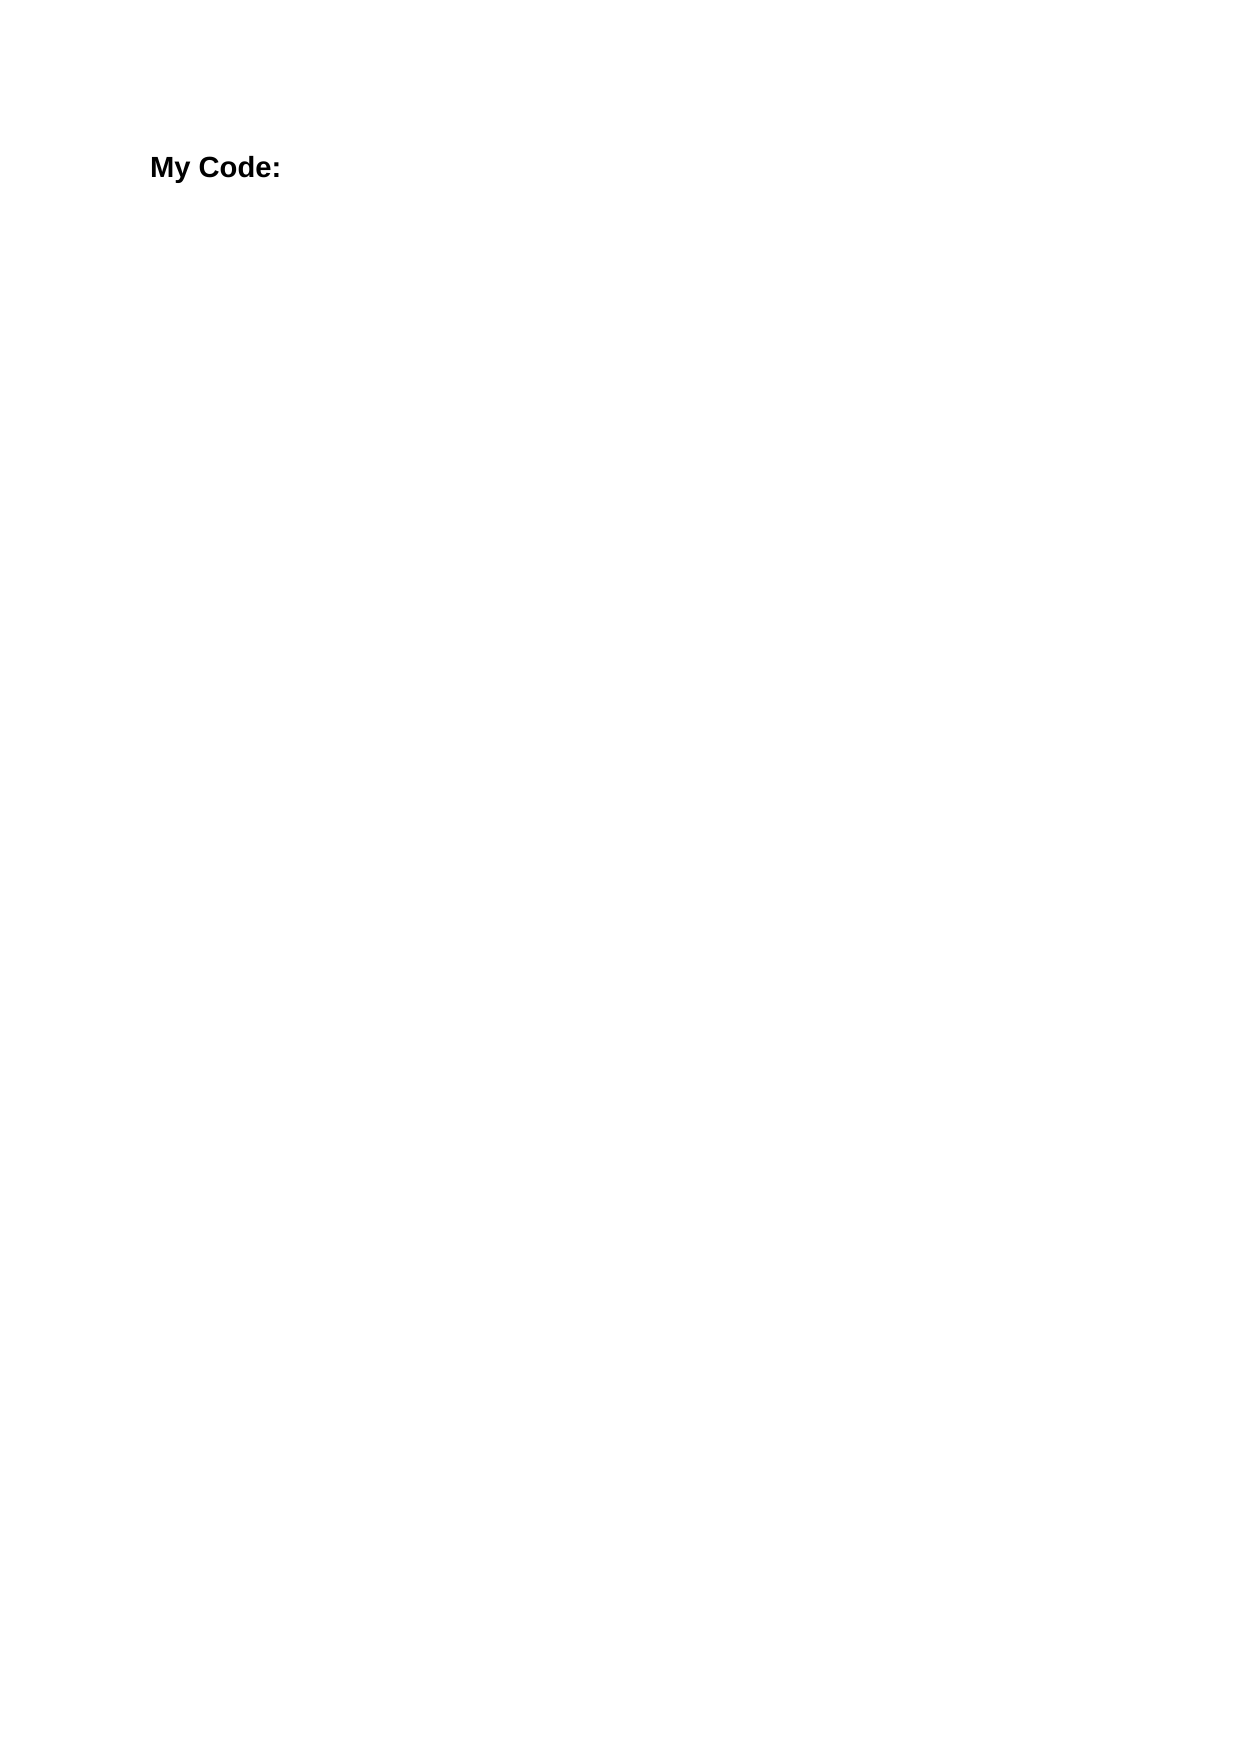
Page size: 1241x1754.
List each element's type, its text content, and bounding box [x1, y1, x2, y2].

text My Code: [150, 150, 1090, 183]
